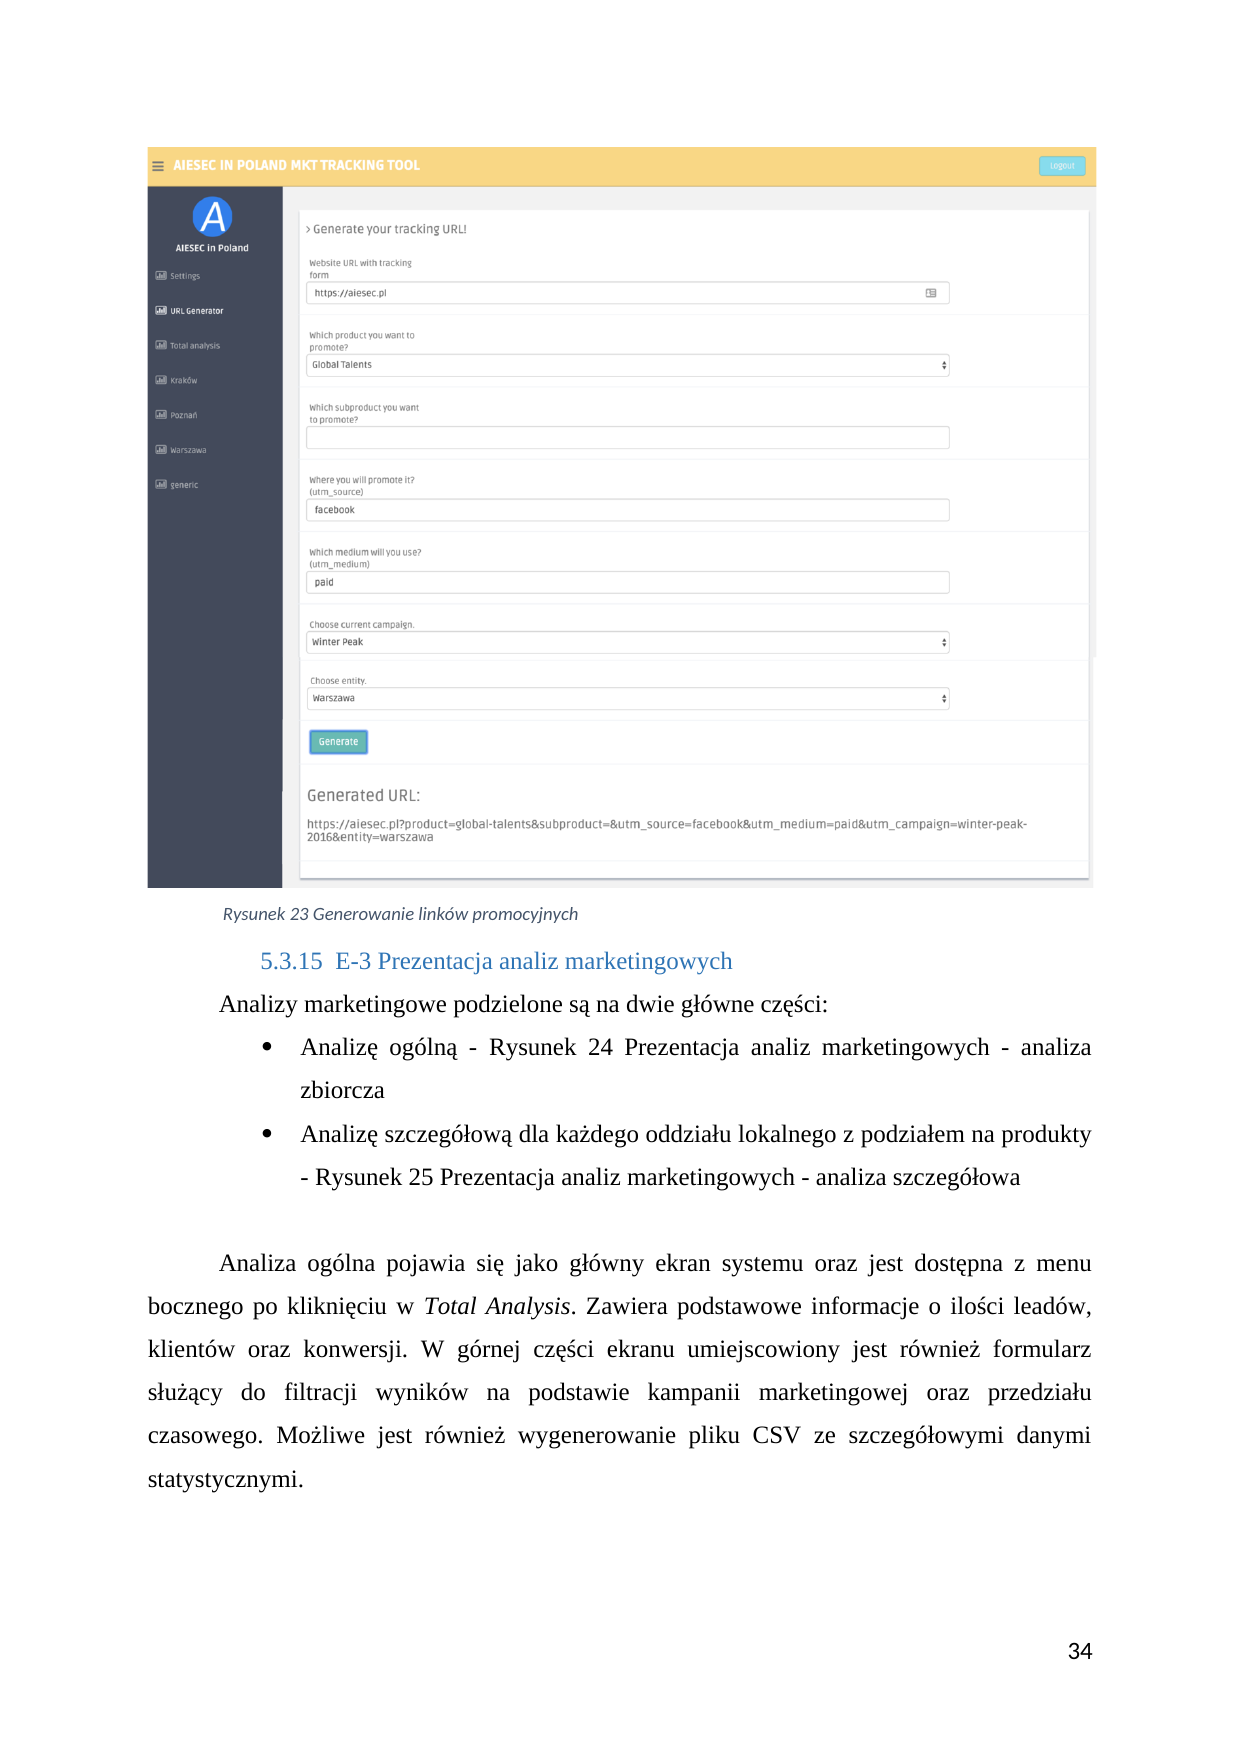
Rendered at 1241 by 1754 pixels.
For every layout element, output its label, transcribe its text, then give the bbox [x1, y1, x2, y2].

subtitle E-3 Prezentacja analiz marketingowych [260, 946, 1093, 975]
text Analizy marketingowe podzielone są na dwie główne części: [148, 989, 1093, 1018]
list Analizę ogólną - Rysunek 24 Prezentacja analiz marketingowych - analiza zbiorcza [263, 1032, 1093, 1104]
list Analizę szczegółową dla każdego oddziału lokalnego z podziałem na produkty - Rysunek 25 Prezentacja analiz marketingowych - analiza szczegółowa [263, 1119, 1093, 1191]
text Rysunek 23 Generowanie linków promocyjnych [148, 902, 1093, 925]
picture [147, 147, 1097, 888]
text Analiza ogólna pojawia się jako główny ekran systemu oraz jest dostępna z menu bocznego po kliknięciu w Total Analysis. Zawiera podstawowe informacje o ilości leadów, klientów oraz konwersji. W górnej części ekranu umiejscowiony jest również formularz służący do filtracji wyników na podstawie kampanii marketingowej oraz przedziału czasowego. Możliwe jest również wygenerowanie pliku CSV ze szczegółowymi danymi statystycznymi. [148, 1248, 1093, 1492]
